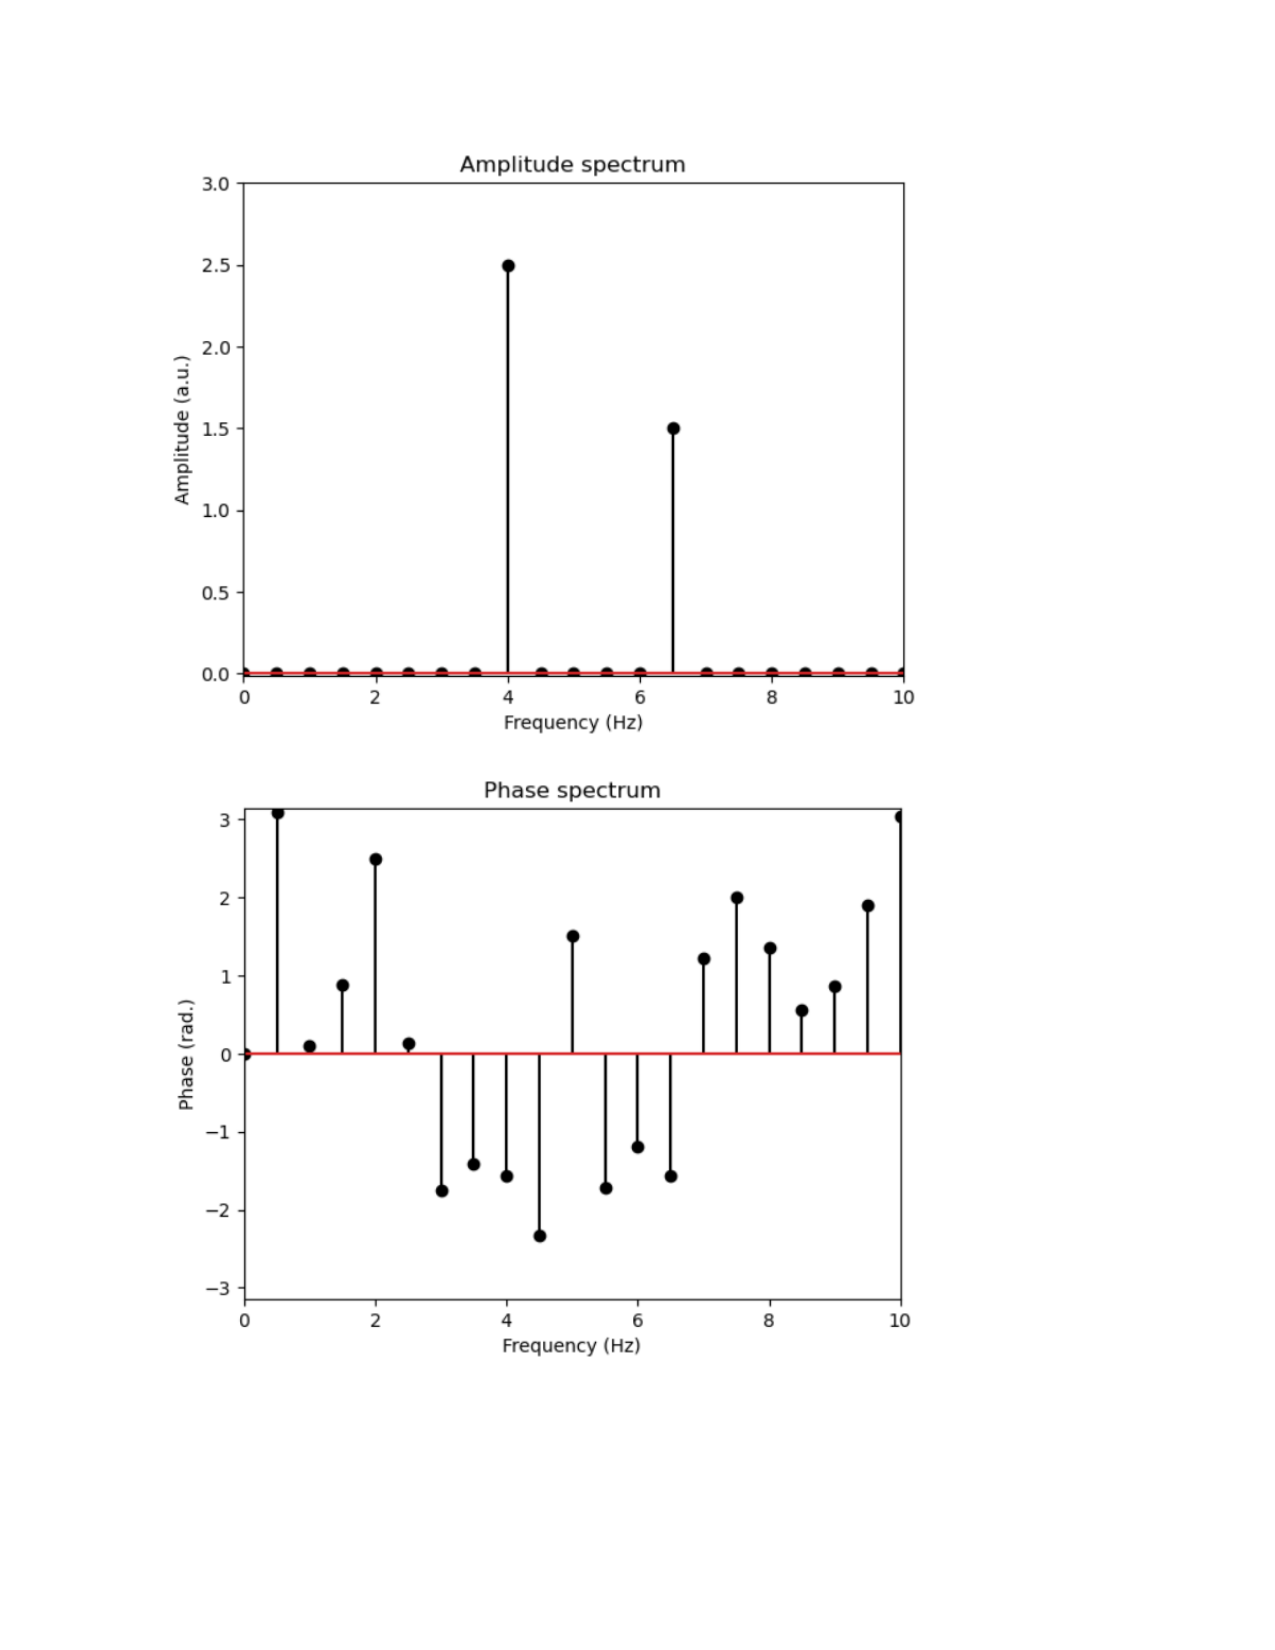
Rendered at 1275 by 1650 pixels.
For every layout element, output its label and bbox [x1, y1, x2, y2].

picture [150, 150, 984, 740]
picture [150, 759, 987, 1362]
